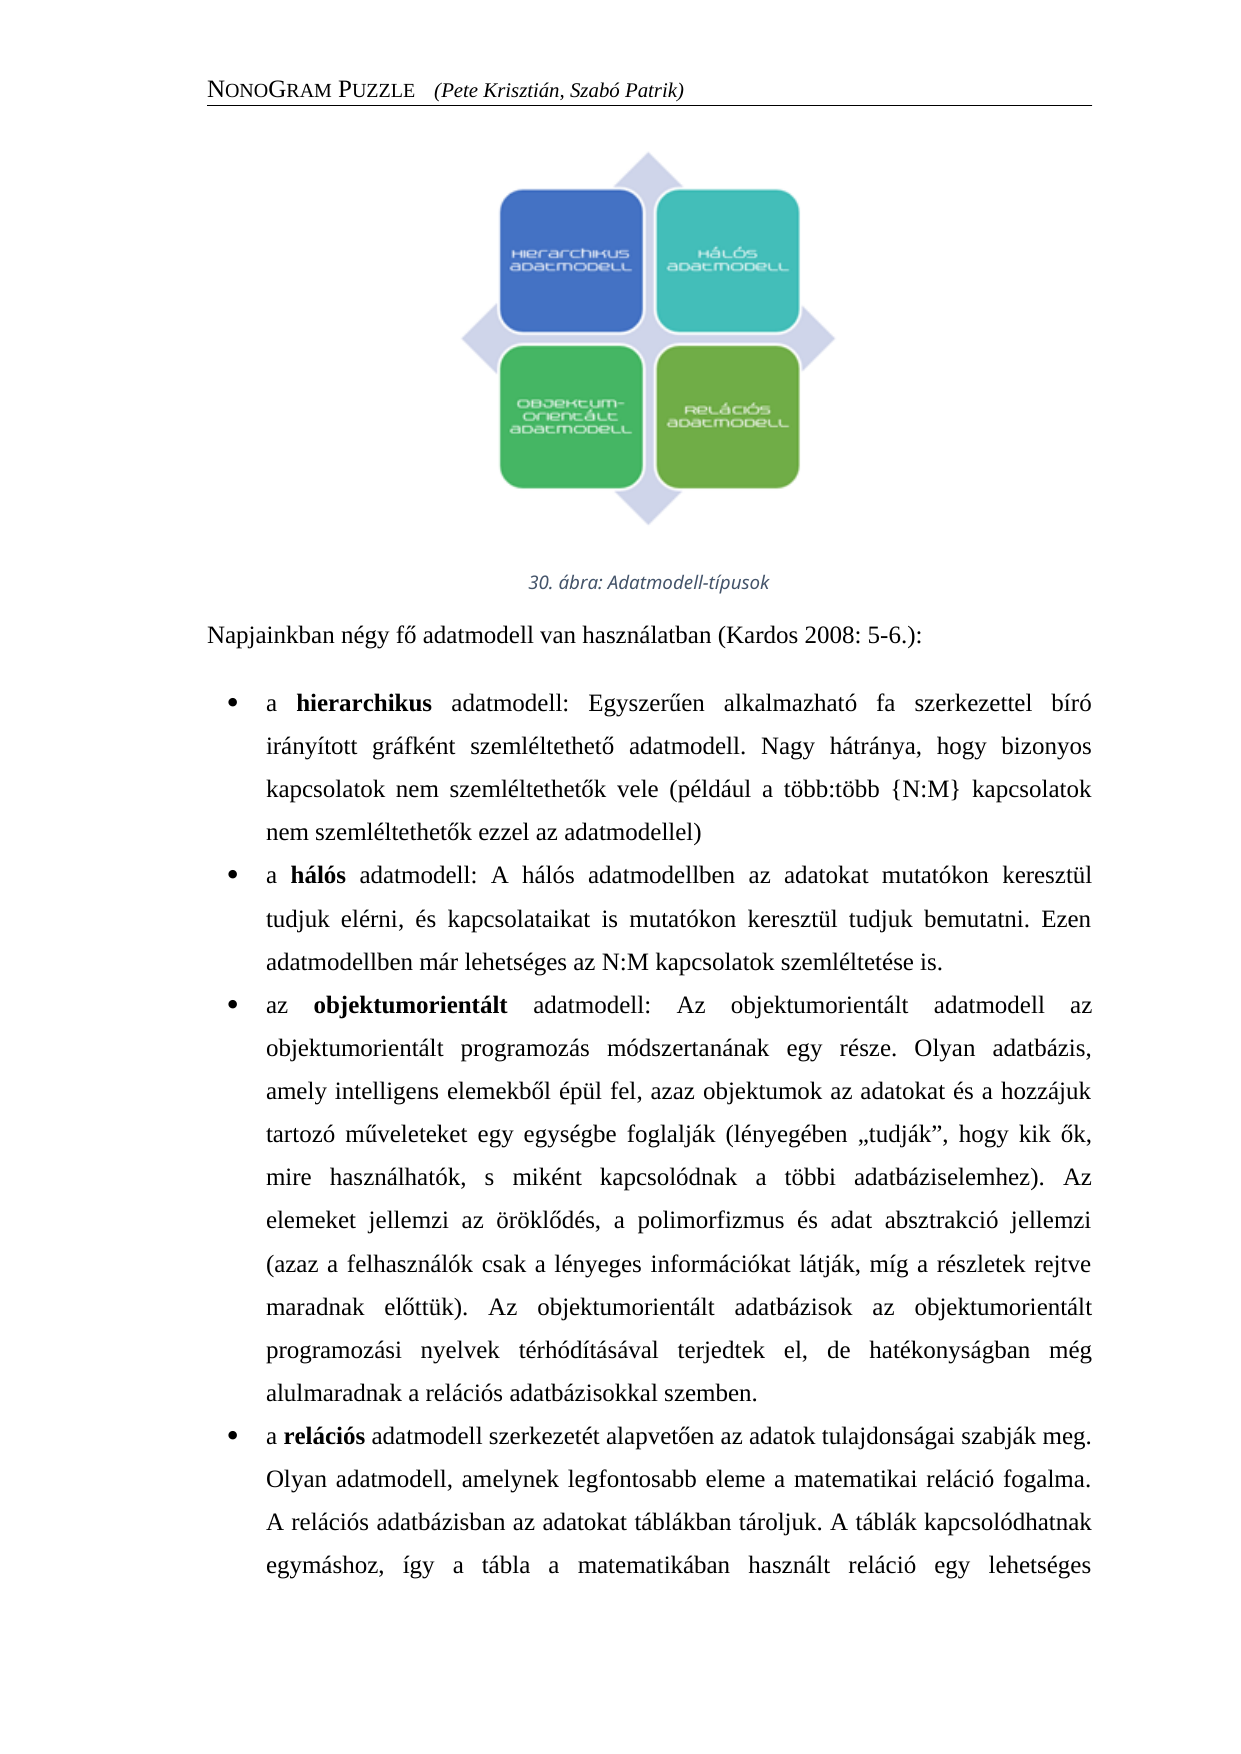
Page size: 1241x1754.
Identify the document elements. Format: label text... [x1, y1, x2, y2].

list az objektumorientált adatmodell: Az objektumorientált adatmodell az objektumorientált programozás módszertanának egy része. Olyan adatbázis, amely intelligens elemekből épül fel, azaz objektumok az adatokat és a hozzájuk tartozó műveleteket egy egységbe foglalják (lényegében „tudják”, hogy kik ők, mire használhatók, s miként kapcsolódnak a többi adatbáziselemhez). Az elemeket jellemzi az öröklődés, a polimorfizmus és adat absztrakció jellemzi (azaz a felhasználók csak a lényeges információkat látják, míg a részletek rejtve maradnak előttük). Az objektumorientált adatbázisok az objektumorientált programozási nyelvek térhódításával terjedtek el, de hatékonyságban még alulmaradnak a relációs adatbázisokkal szemben. [228, 990, 1092, 1407]
text 30. ábra: Adatmodell-típusok [207, 569, 1092, 595]
list a hálós adatmodell: A hálós adatmodellben az adatokat mutatókon keresztül tudjuk elérni, és kapcsolataikat is mutatókon keresztül tudjuk bemutatni. Ezen adatmodellben már lehetséges az N:M kapcsolatok szemléltetése is. [228, 861, 1092, 976]
list a hierarchikus adatmodell: Egyszerűen alkalmazható fa szerkezettel bíró irányított gráfként szemléltethető adatmodell. Nagy hátránya, hogy bizonyos kapcsolatok nem szemléltethetők vele (például a több:több {N:M} kapcsolatok nem szemléltethetők ezzel az adatmodellel) [228, 688, 1092, 846]
text Napjainkban négy fő adatmodell van használatban (Kardos 2008: 5-6.): [207, 620, 1092, 649]
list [228, 1421, 1092, 1579]
picture [456, 147, 844, 531]
